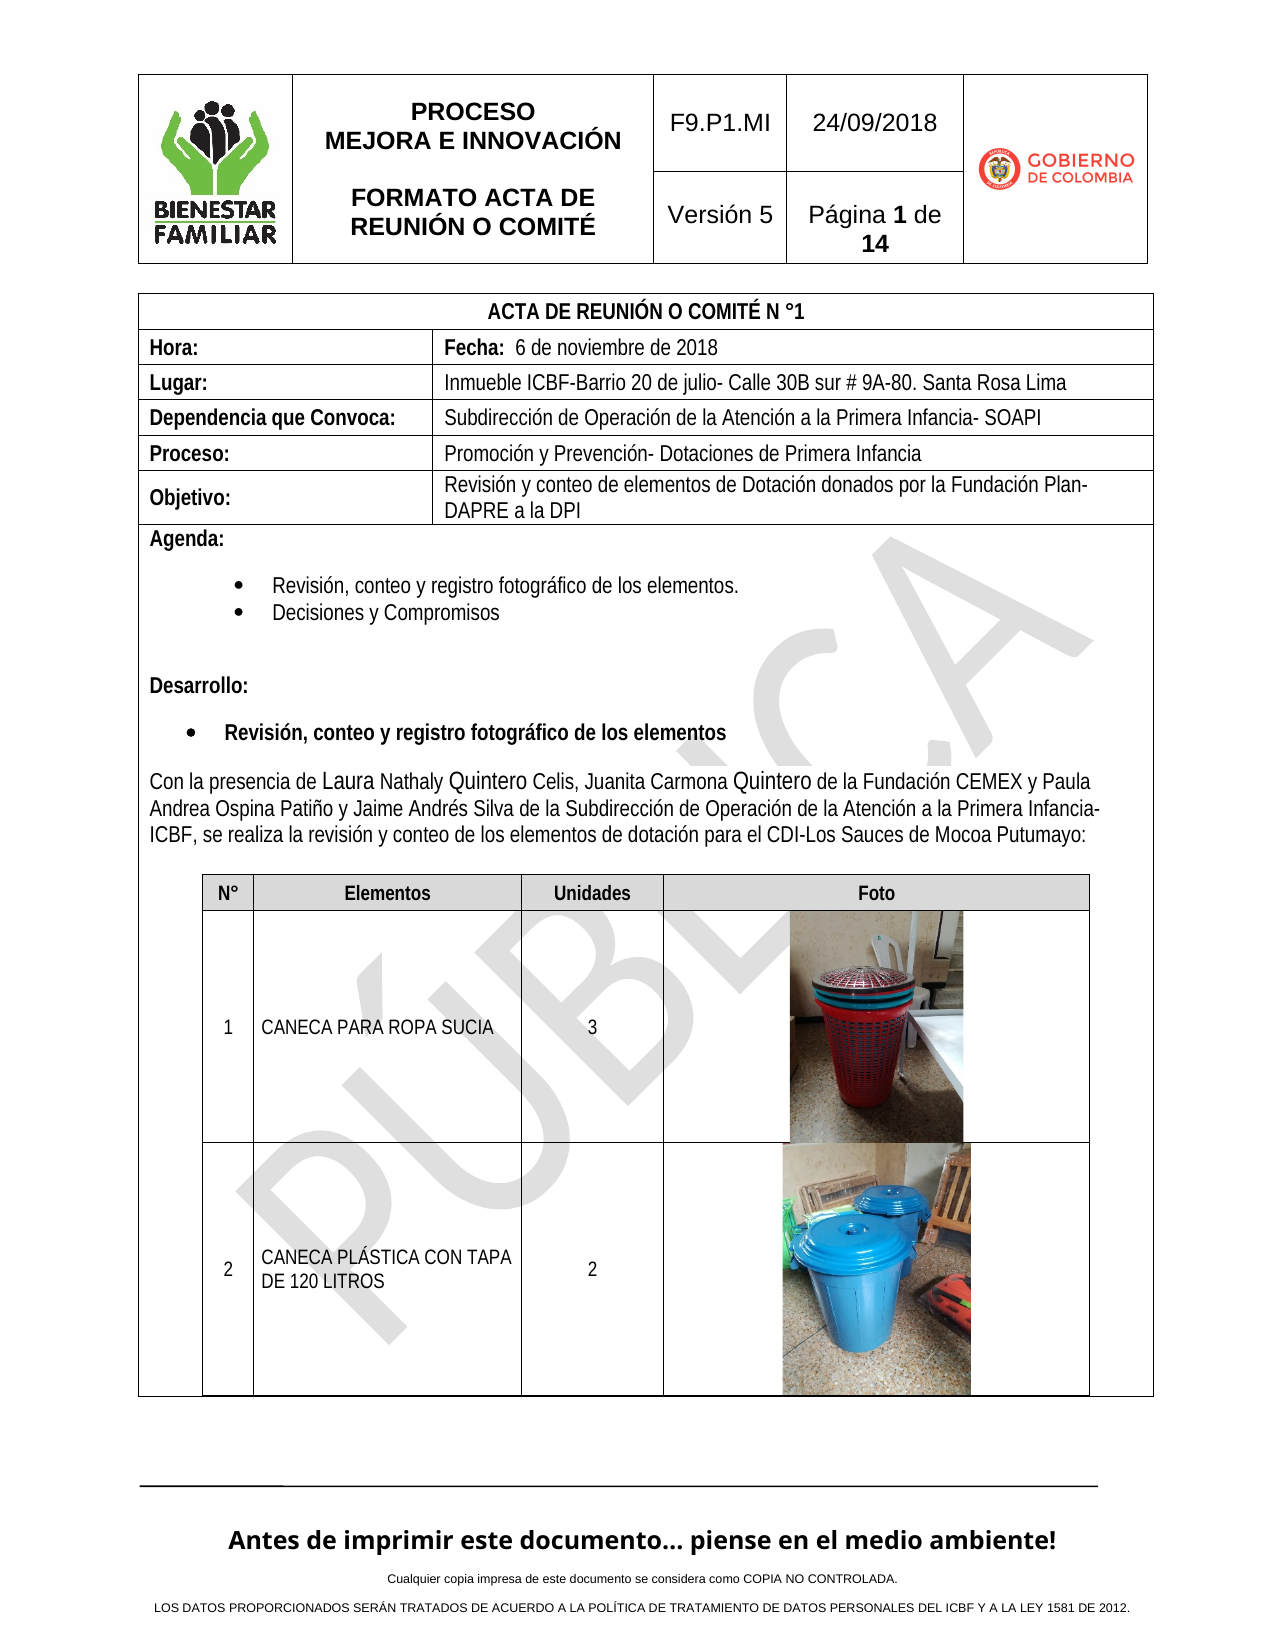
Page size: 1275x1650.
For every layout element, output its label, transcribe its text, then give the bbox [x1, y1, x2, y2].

table_cell Subdirección de Operación de la Atención a la Primera Infancia- SOAPI [433, 400, 1153, 435]
table_cell Fecha: 6 de noviembre de 2018 [433, 330, 1153, 364]
picture [782, 911, 971, 1395]
table_cell Proceso: [139, 436, 432, 470]
table_cell Lugar: [139, 365, 432, 399]
table_cell Dependencia que Convoca: [139, 400, 432, 435]
table_cell Promoción y Prevención- Dotaciones de Primera Infancia [433, 436, 1153, 470]
table_header ACTA DE REUNIÓN O COMITÉ N °1 [139, 294, 1153, 328]
table_cell Inmueble ICBF-Barrio 20 de julio- Calle 30B sur # 9A-80. Santa Rosa Lima [433, 365, 1153, 399]
table_cell Revisión y conteo de elementos de Dotación donados por la Fundación Plan-DAPRE a la DPI [433, 471, 1153, 524]
picture [142, 83, 288, 258]
table_cell Hora: [139, 330, 432, 364]
picture [970, 141, 1141, 197]
table_cell Objetivo: [139, 471, 432, 524]
